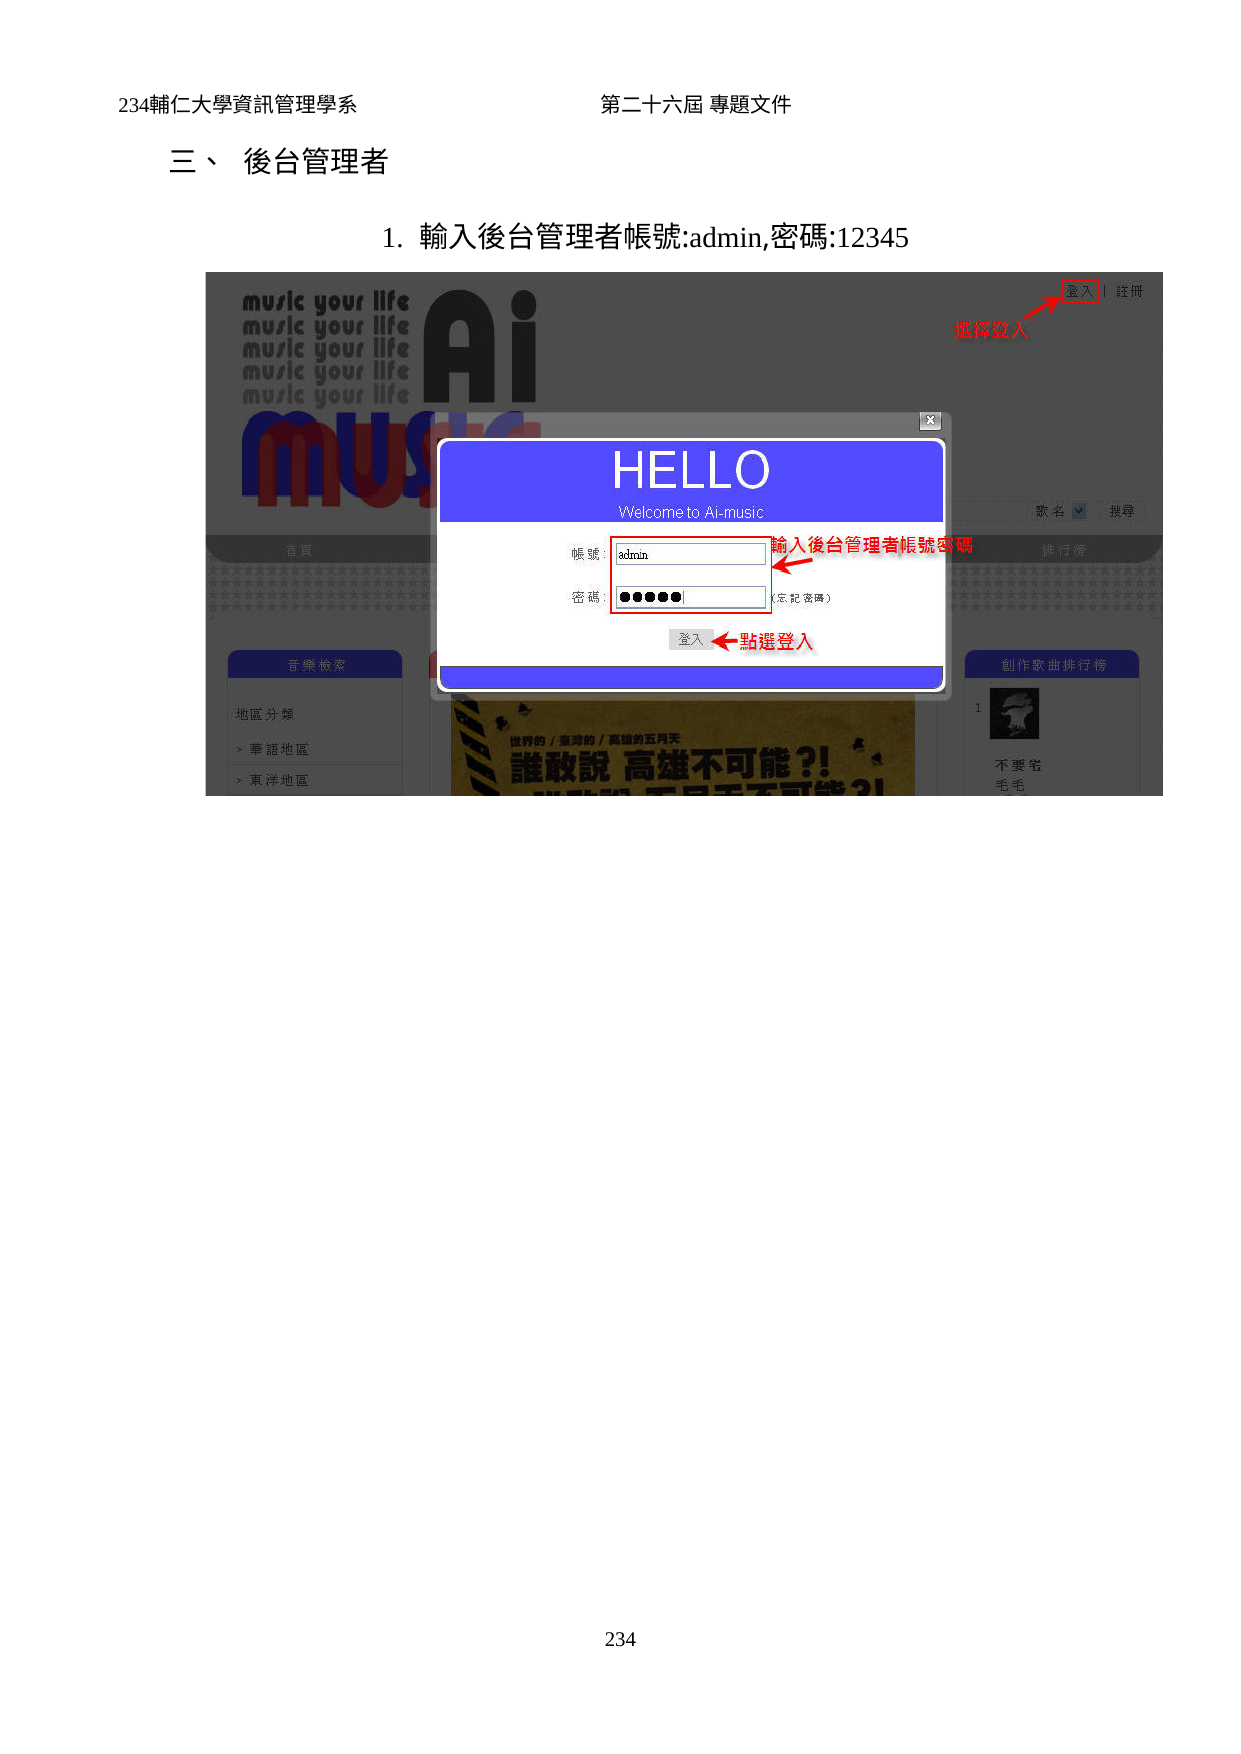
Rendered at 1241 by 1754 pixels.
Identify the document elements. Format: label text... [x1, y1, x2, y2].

list 後台管理者 [168, 123, 1122, 198]
picture [205, 272, 1163, 796]
list 輸入後台管理者帳號:admin,密碼:12345 [168, 198, 1122, 273]
